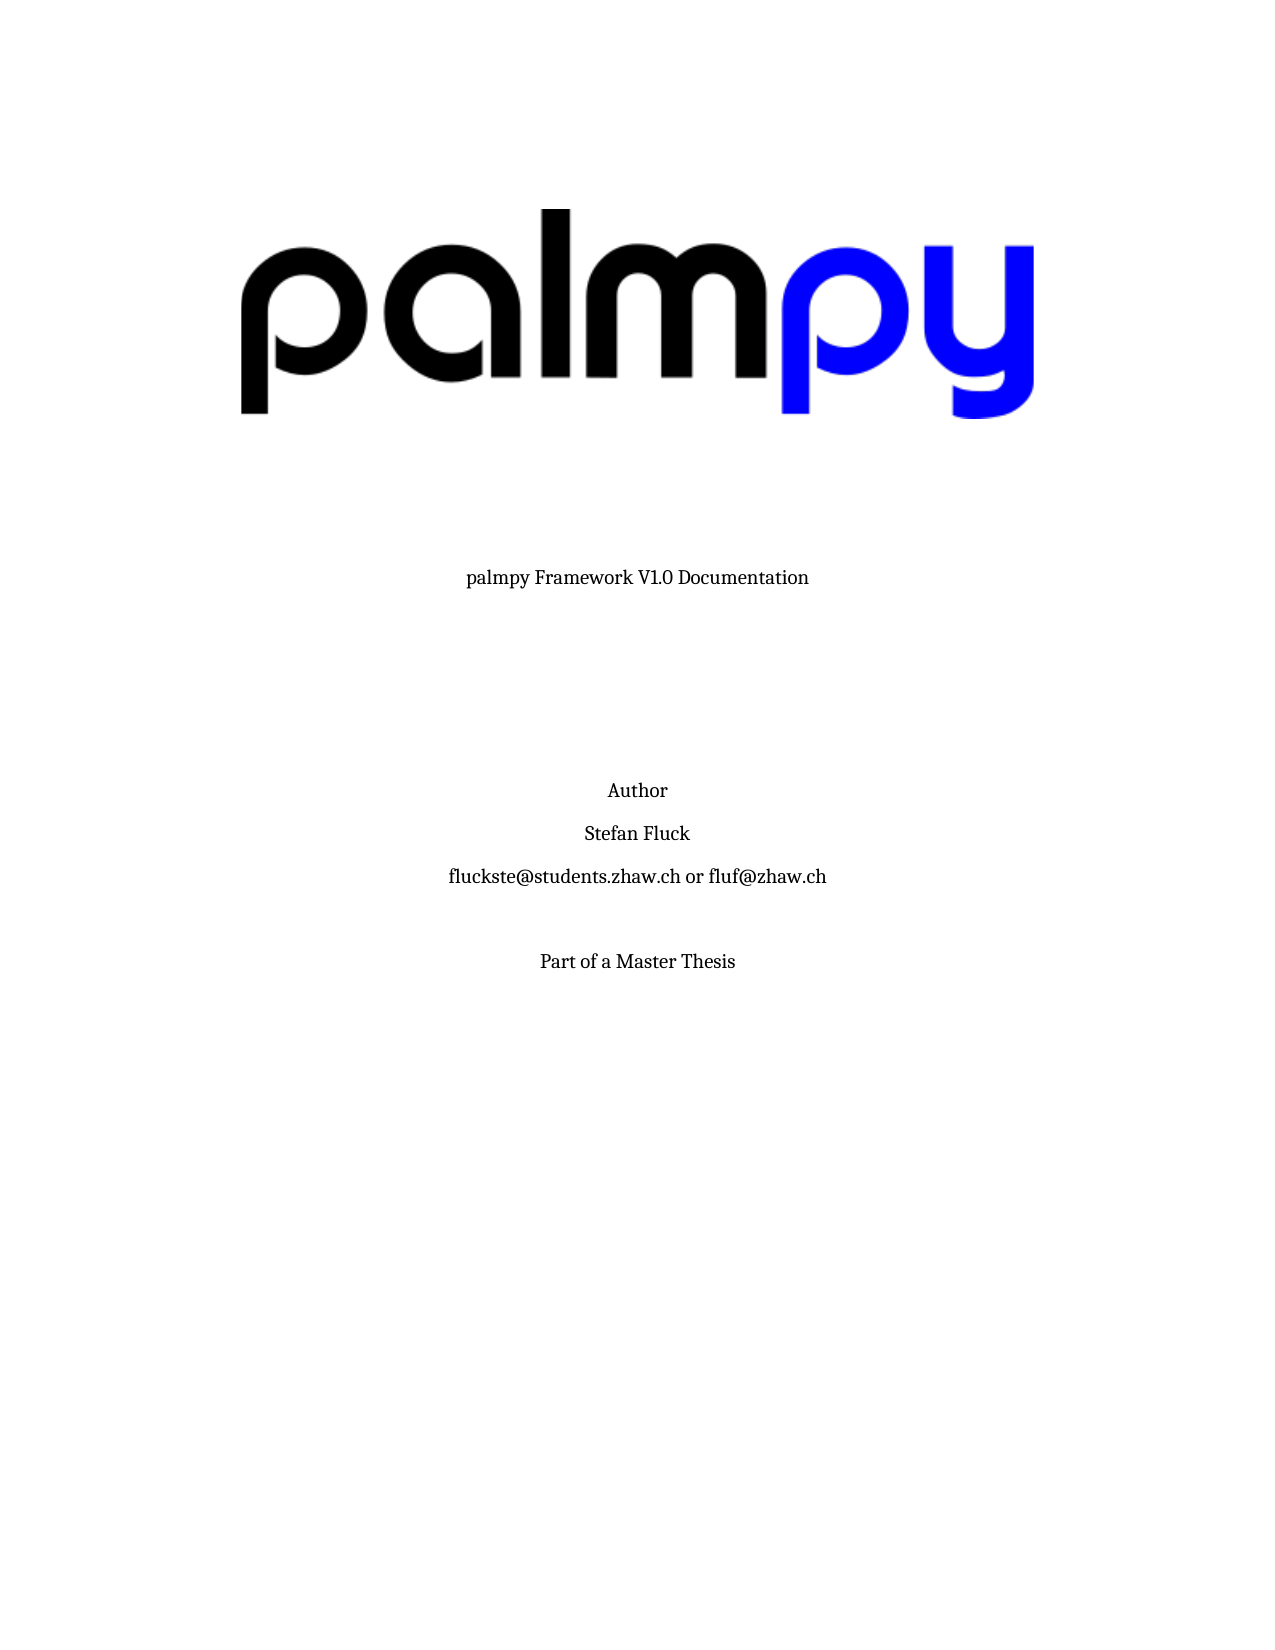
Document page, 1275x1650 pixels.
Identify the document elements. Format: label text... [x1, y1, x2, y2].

text Stefan Fluck [148, 822, 1127, 846]
text palmpy Framework V1.0 Documentation [148, 565, 1127, 589]
picture [241, 209, 1034, 419]
text fluckste@students.zhaw.ch or fluf@zhaw.ch [148, 864, 1127, 888]
text Part of a Master Thesis [148, 950, 1127, 974]
text Author [148, 779, 1127, 803]
